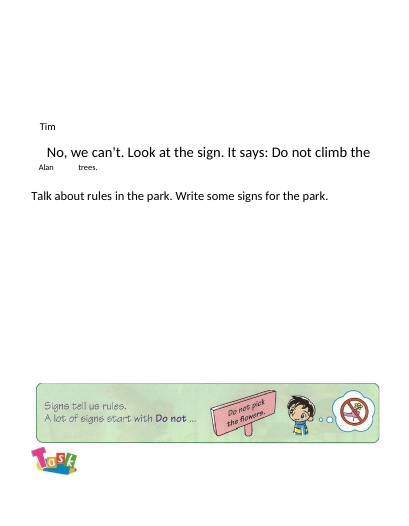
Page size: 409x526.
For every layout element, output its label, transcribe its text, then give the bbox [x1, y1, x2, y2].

text Tim [39, 120, 407, 133]
text Talk about rules in the park. Write some signs for the park. [31, 188, 377, 203]
text No, we can't. Look at the sign. It says: Do not climb the [0, 143, 370, 161]
picture [31, 383, 380, 475]
